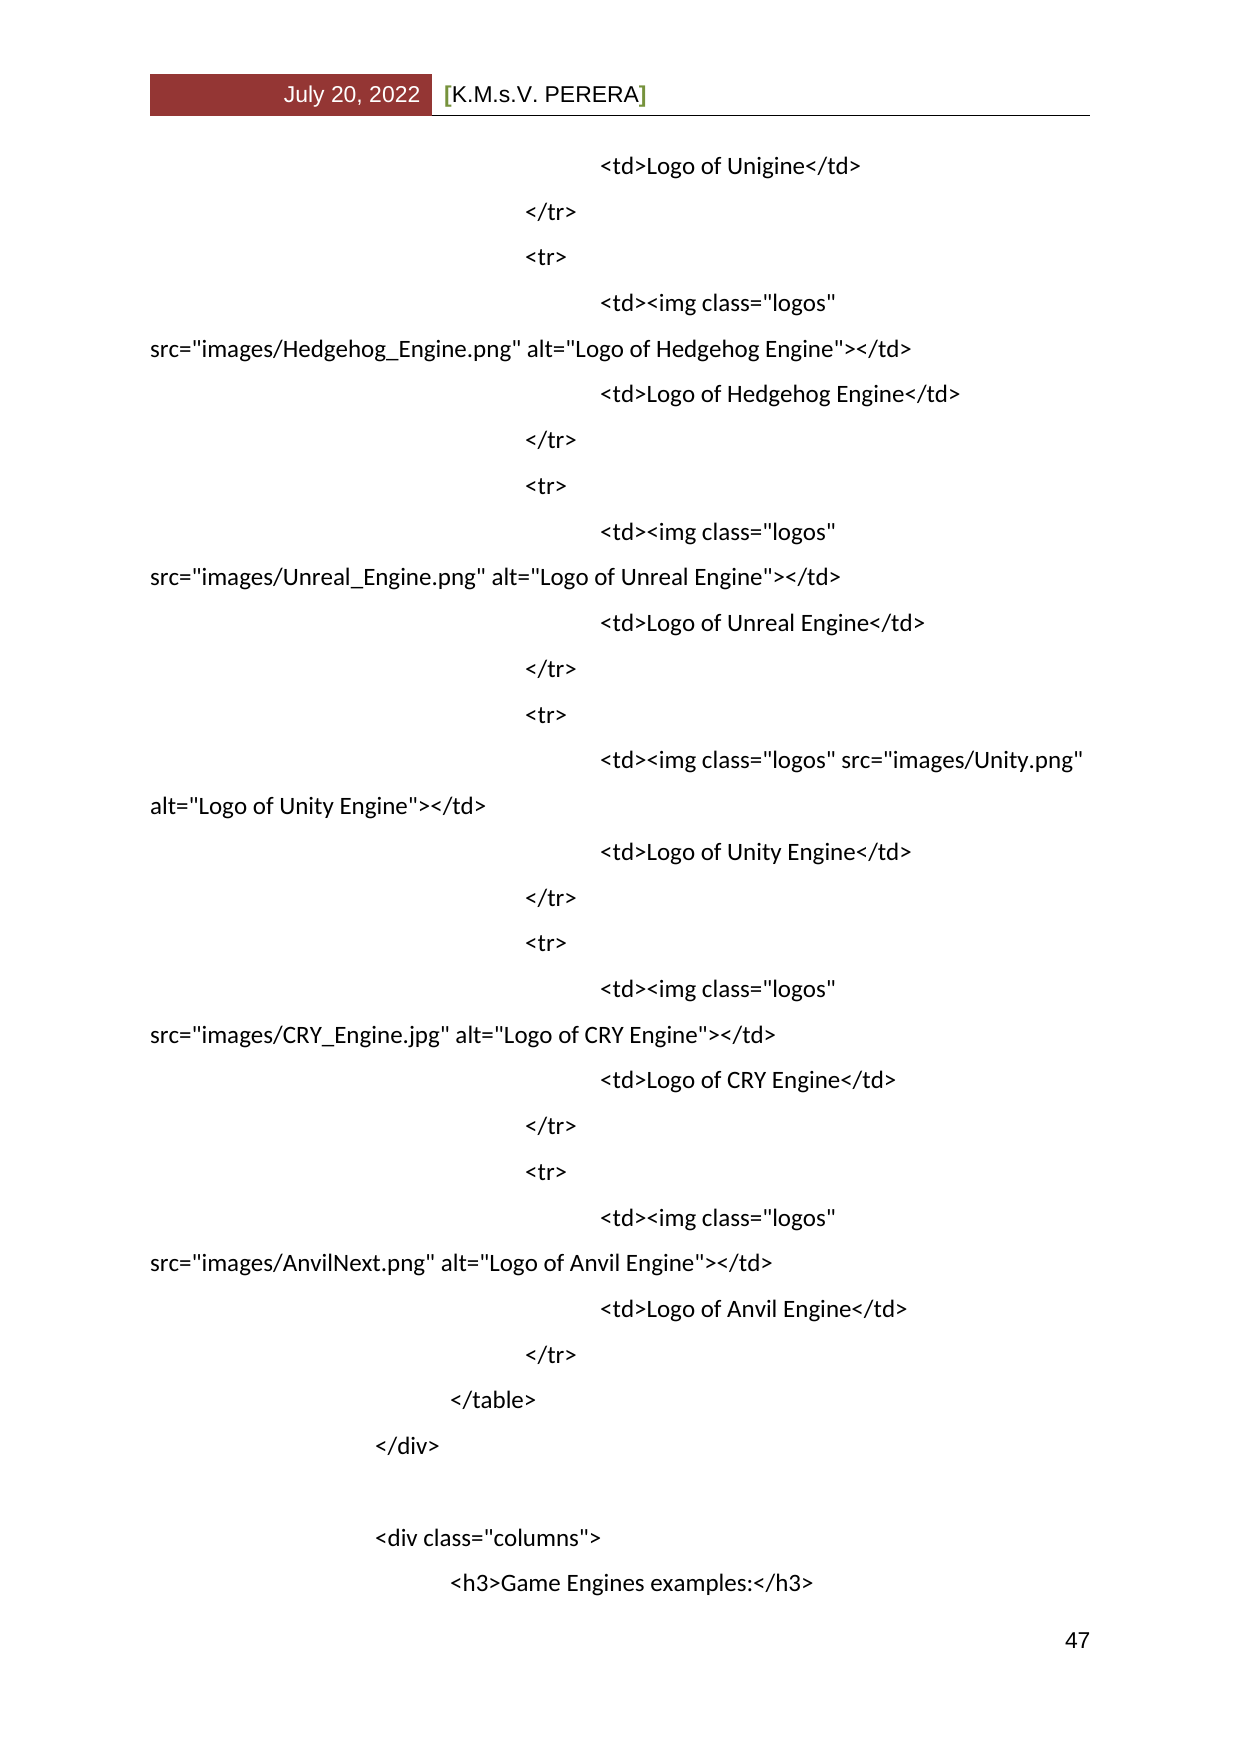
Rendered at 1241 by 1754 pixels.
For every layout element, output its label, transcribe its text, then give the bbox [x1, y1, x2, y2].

text </table> [150, 1385, 1090, 1415]
text <tr> [150, 470, 1090, 501]
text <td>Logo of Unreal Engine</td> [150, 607, 1090, 638]
text </tr> [150, 1339, 1090, 1369]
text <tr> [150, 241, 1090, 272]
text <td><img class="logos" src="images/Hedgehog_Engine.png" alt="Logo of Hedgehog Engine"></td> [150, 287, 1090, 363]
text <td>Logo of Unigine</td> [150, 150, 1090, 181]
text </div> [150, 1430, 1090, 1461]
text </tr> [150, 882, 1090, 912]
text <tr> [150, 699, 1090, 729]
text <td>Logo of CRY Engine</td> [150, 1064, 1090, 1095]
text </tr> [150, 424, 1090, 455]
text <td><img class="logos" src="images/CRY_Engine.jpg" alt="Logo of CRY Engine"></td> [150, 973, 1090, 1049]
text <td>Logo of Anvil Engine</td> [150, 1293, 1090, 1324]
text <td><img class="logos" src="images/Unreal_Engine.png" alt="Logo of Unreal Engine"></td> [150, 516, 1090, 592]
text <td>Logo of Hedgehog Engine</td> [150, 379, 1090, 409]
text </tr> [150, 1110, 1090, 1141]
text <h3>Game Engines examples:</h3> [150, 1568, 1090, 1598]
text <tr> [150, 1156, 1090, 1187]
text <td><img class="logos" src="images/Unity.png" alt="Logo of Unity Engine"></td> [150, 744, 1090, 821]
text <div class="columns"> [150, 1522, 1090, 1552]
text <td><img class="logos" src="images/AnvilNext.png" alt="Logo of Anvil Engine"></td> [150, 1202, 1090, 1278]
text <tr> [150, 927, 1090, 958]
text <td>Logo of Unity Engine</td> [150, 836, 1090, 866]
text </tr> [150, 196, 1090, 226]
text </tr> [150, 653, 1090, 683]
